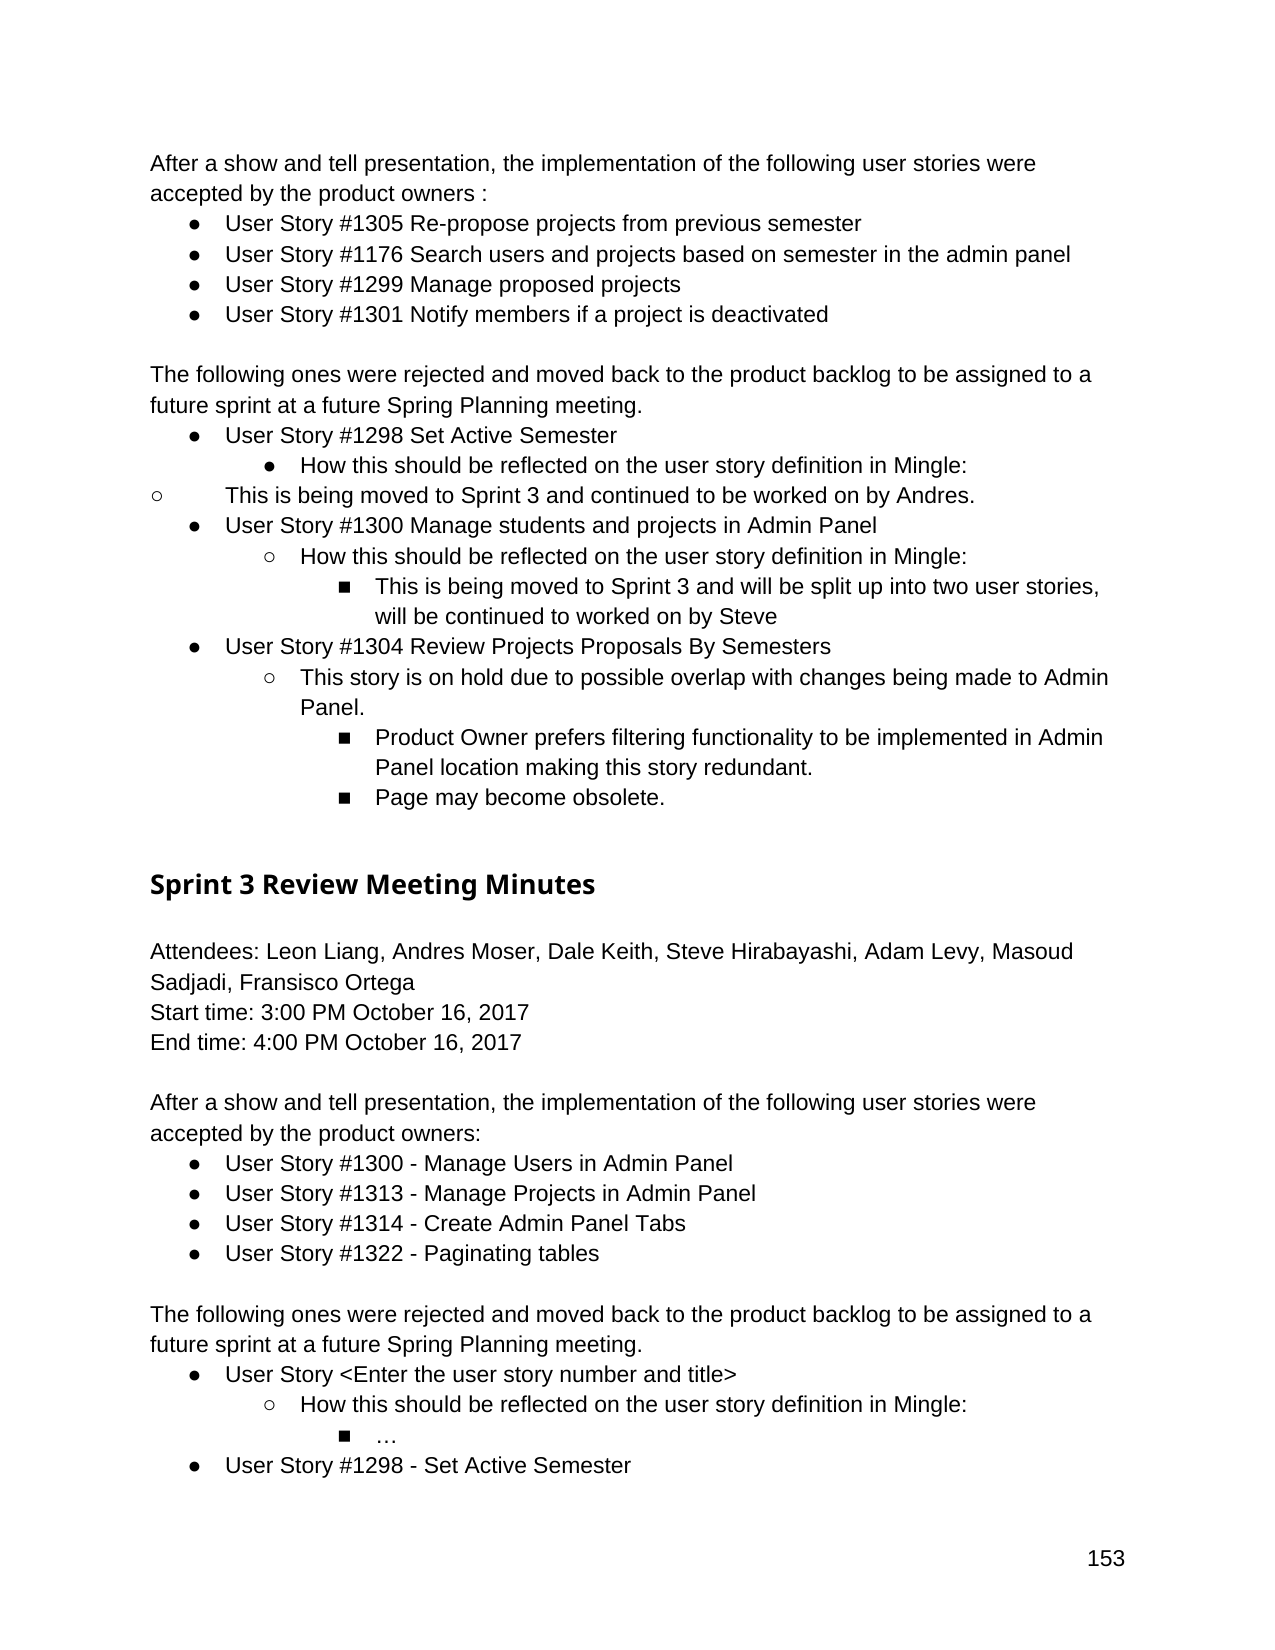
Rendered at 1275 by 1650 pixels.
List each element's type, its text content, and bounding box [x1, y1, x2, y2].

list User Story #1313 - Manage Projects in Admin Panel [187, 1180, 1125, 1206]
list This is being moved to Sprint 3 and continued to be worked on by Andres. [150, 482, 1125, 509]
list User Story #1304 Review Projects Proposals By Semesters [187, 633, 1125, 660]
list User Story #1298 - Set Active Semester [187, 1452, 1125, 1478]
text Start time: 3:00 PM October 16, 2017 [150, 999, 1125, 1025]
list User Story #1300 Manage students and projects in Admin Panel [187, 512, 1125, 539]
subtitle Sprint 3 Review Meeting Minutes [150, 866, 1125, 902]
text End time: 4:00 PM October 16, 2017 [150, 1029, 1125, 1055]
list User Story <Enter the user story number and title> [187, 1361, 1125, 1387]
list This story is on hold due to possible overlap with changes being made to Admin Panel. [262, 663, 1125, 720]
text The following ones were rejected and moved back to the product backlog to be assigned to a future sprint at a future Spring Planning meeting. [150, 1301, 1125, 1357]
list User Story #1305 Re-propose projects from previous semester [187, 210, 1125, 237]
list … [337, 1422, 1125, 1448]
text After a show and tell presentation, the implementation of the following user stories were accepted by the product owners : [150, 150, 1125, 207]
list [262, 1391, 1125, 1418]
list User Story #1314 - Create Admin Panel Tabs [187, 1210, 1125, 1236]
list This is being moved to Sprint 3 and will be split up into two user stories, will be continued to worked on by Steve [337, 573, 1125, 629]
list User Story #1299 Manage proposed projects [187, 271, 1125, 297]
text Attendees: Leon Liang, Andres Moser, Dale Keith, Steve Hirabayashi, Adam Levy, Masoud Sadjadi, Fransisco Ortega [150, 938, 1125, 995]
list User Story #1301 Notify members if a project is deactivated [187, 301, 1125, 327]
text The following ones were rejected and moved back to the product backlog to be assigned to a future sprint at a future Spring Planning meeting. [150, 361, 1125, 418]
list Page may become obsolete. [337, 784, 1125, 811]
list Product Owner prefers filtering functionality to be implemented in Admin Panel location making this story redundant. [337, 724, 1125, 781]
list How this should be reflected on the user story definition in Mingle: [262, 452, 1125, 478]
text After a show and tell presentation, the implementation of the following user stories were accepted by the product owners: [150, 1089, 1125, 1146]
list User Story #1298 Set Active Semester [187, 422, 1125, 448]
list How this should be reflected on the user story definition in Mingle: [262, 543, 1125, 569]
list User Story #1176 Search users and projects based on semester in the admin panel [187, 241, 1125, 267]
list User Story #1322 - Paginating tables [187, 1240, 1125, 1267]
list User Story #1300 - Manage Users in Admin Panel [187, 1150, 1125, 1176]
